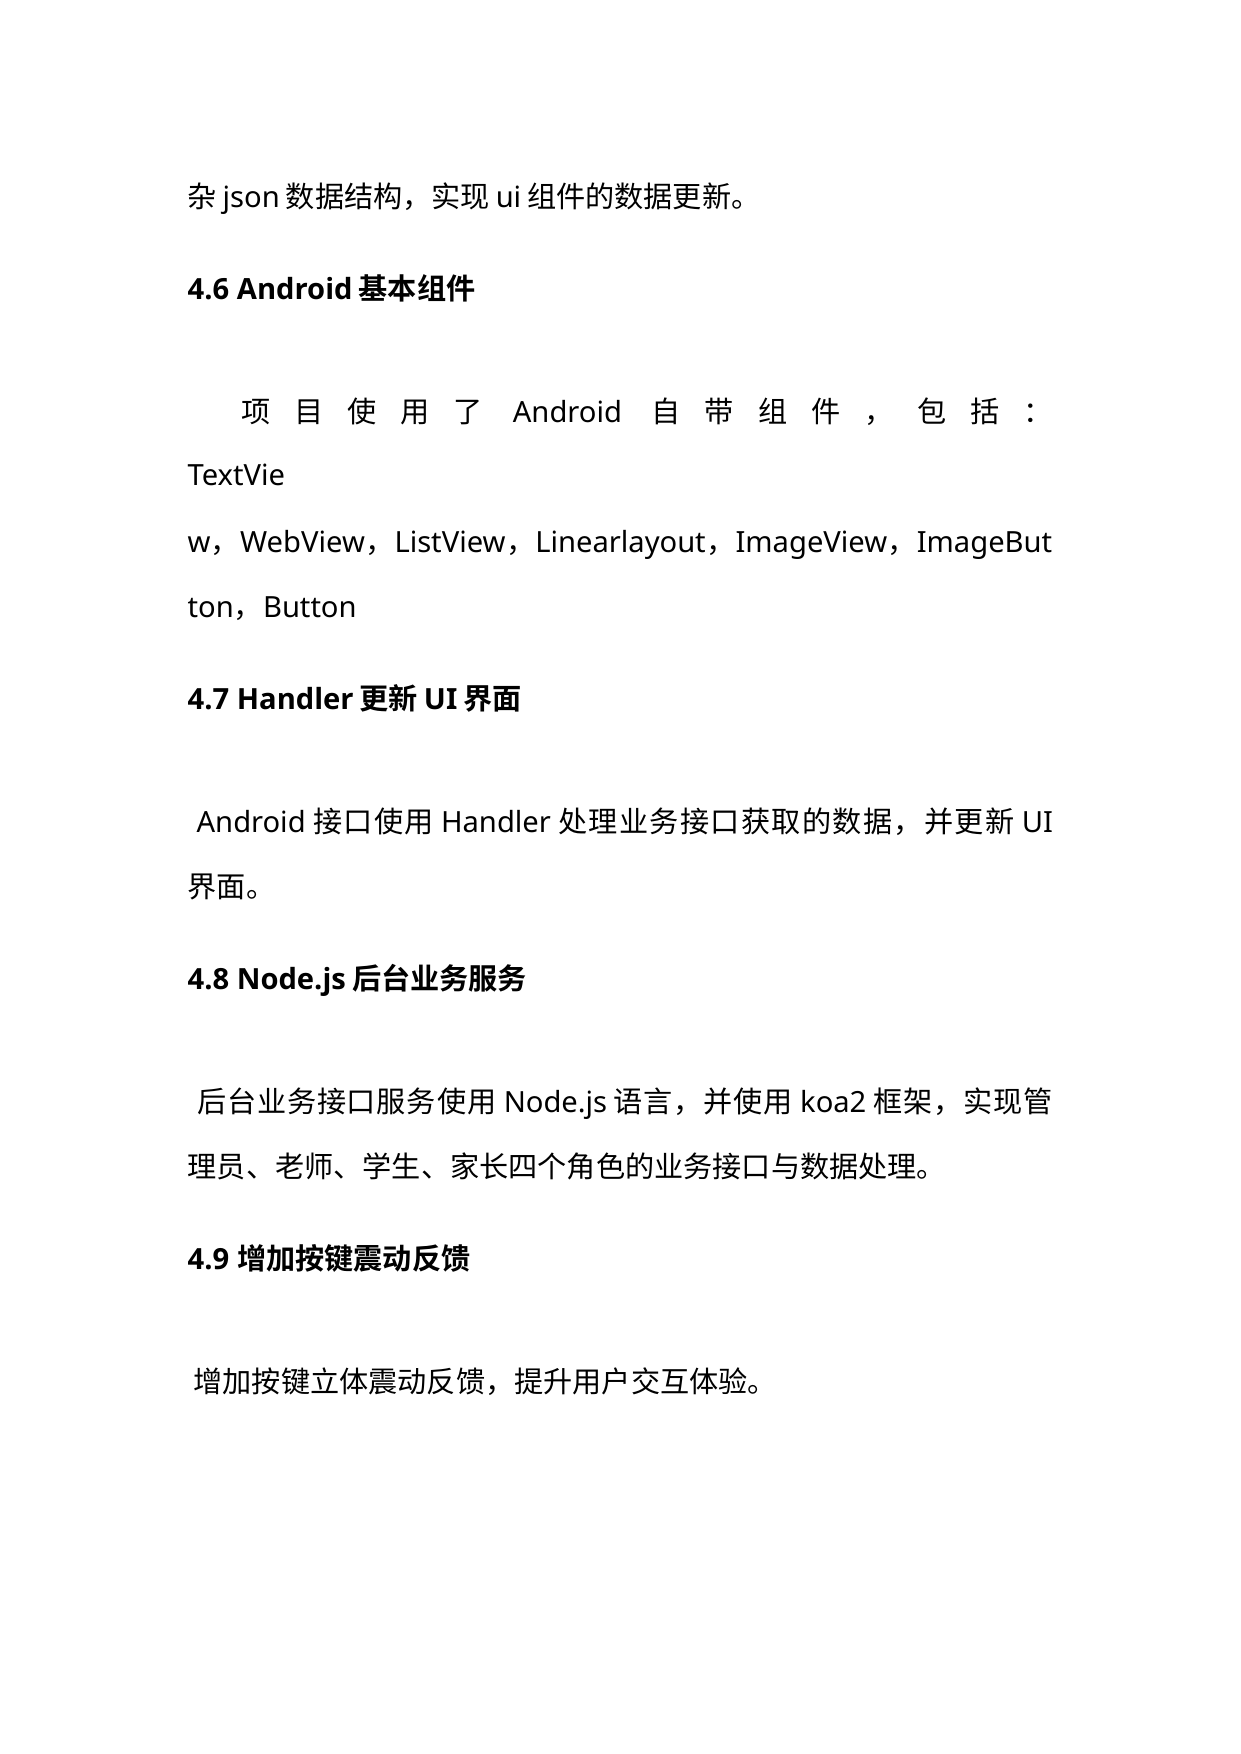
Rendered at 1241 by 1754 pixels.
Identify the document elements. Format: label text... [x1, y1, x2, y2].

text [187, 162, 1053, 227]
text 项目使用了Android自带组件，包括： TextView，WebView，ListView，Linearlayout，ImageView，ImageButton，Button [187, 377, 1053, 637]
text Android接口使用Handler处理业务接口获取的数据，并更新UI界面。 [187, 787, 1053, 917]
subtitle 4.9 增加按键震动反馈 [187, 1224, 1053, 1289]
subtitle 4.7 Handler更新UI界面 [187, 664, 1053, 729]
text 增加按键立体震动反馈，提升用户交互体验。 [187, 1347, 1053, 1412]
text 后台业务接口服务使用Node.js语言，并使用koa2框架，实现管理员、老师、学生、家长四个角色的业务接口与数据处理。 [187, 1067, 1053, 1197]
subtitle 4.6 Android基本组件 [187, 254, 1053, 319]
subtitle 4.8 Node.js后台业务服务 [187, 944, 1053, 1009]
